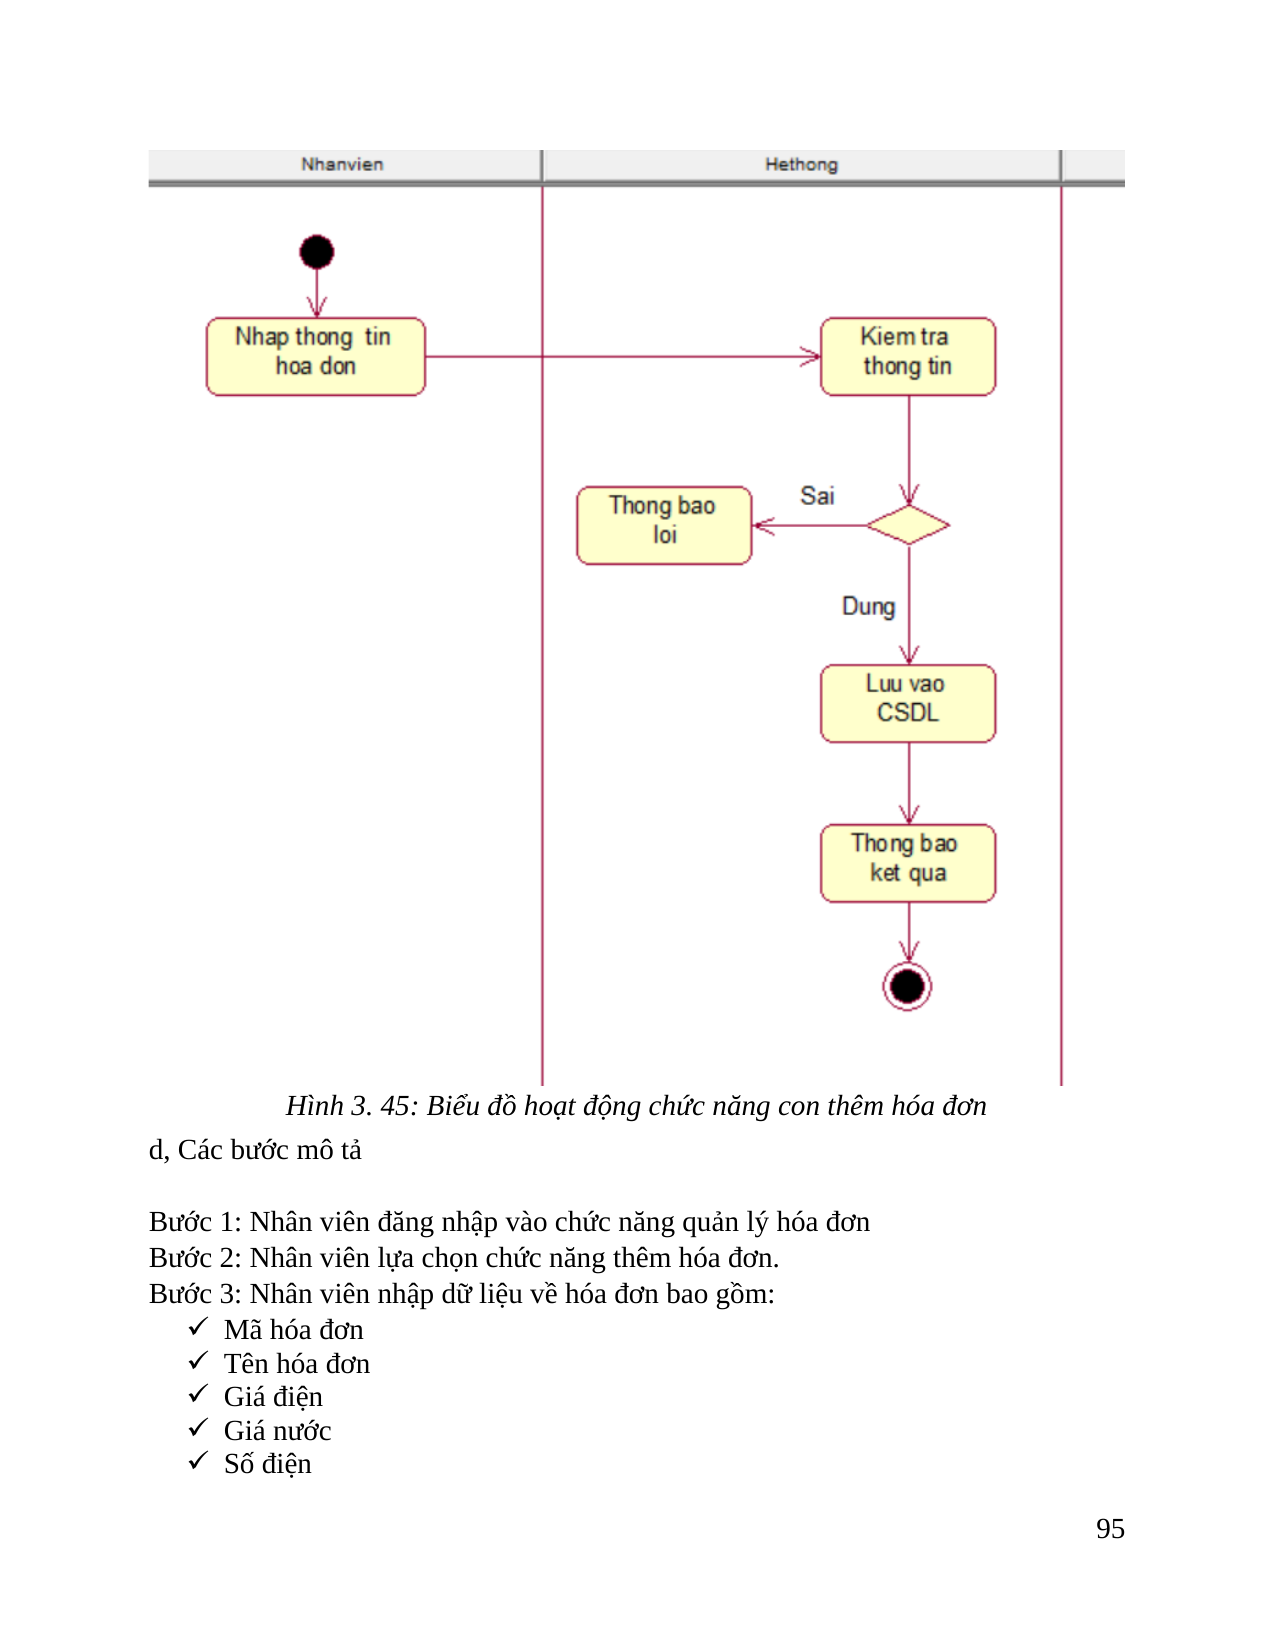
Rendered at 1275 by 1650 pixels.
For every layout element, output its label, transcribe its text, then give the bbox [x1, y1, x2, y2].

text Bước 3: Nhân viên nhập dữ liệu về hóa đơn bao gồm: [148, 1276, 1125, 1309]
text Hình 3. 45: Biểu đồ hoạt động chức năng con thêm hóa đơn [150, 1088, 1125, 1121]
text Bước 2: Nhân viên lựa chọn chức năng thêm hóa đơn. [148, 1240, 1125, 1273]
list Tên hóa đơn [186, 1346, 1125, 1379]
list Giá nước [186, 1413, 1125, 1447]
picture [148, 150, 1125, 1086]
list Số điện [186, 1447, 1125, 1480]
text d, Các bước mô tả [148, 1132, 1125, 1165]
text Bước 1: Nhân viên đăng nhập vào chức năng quản lý hóa đơn [148, 1204, 1125, 1237]
list Mã hóa đơn [186, 1312, 1125, 1346]
list Giá điện [186, 1379, 1125, 1413]
